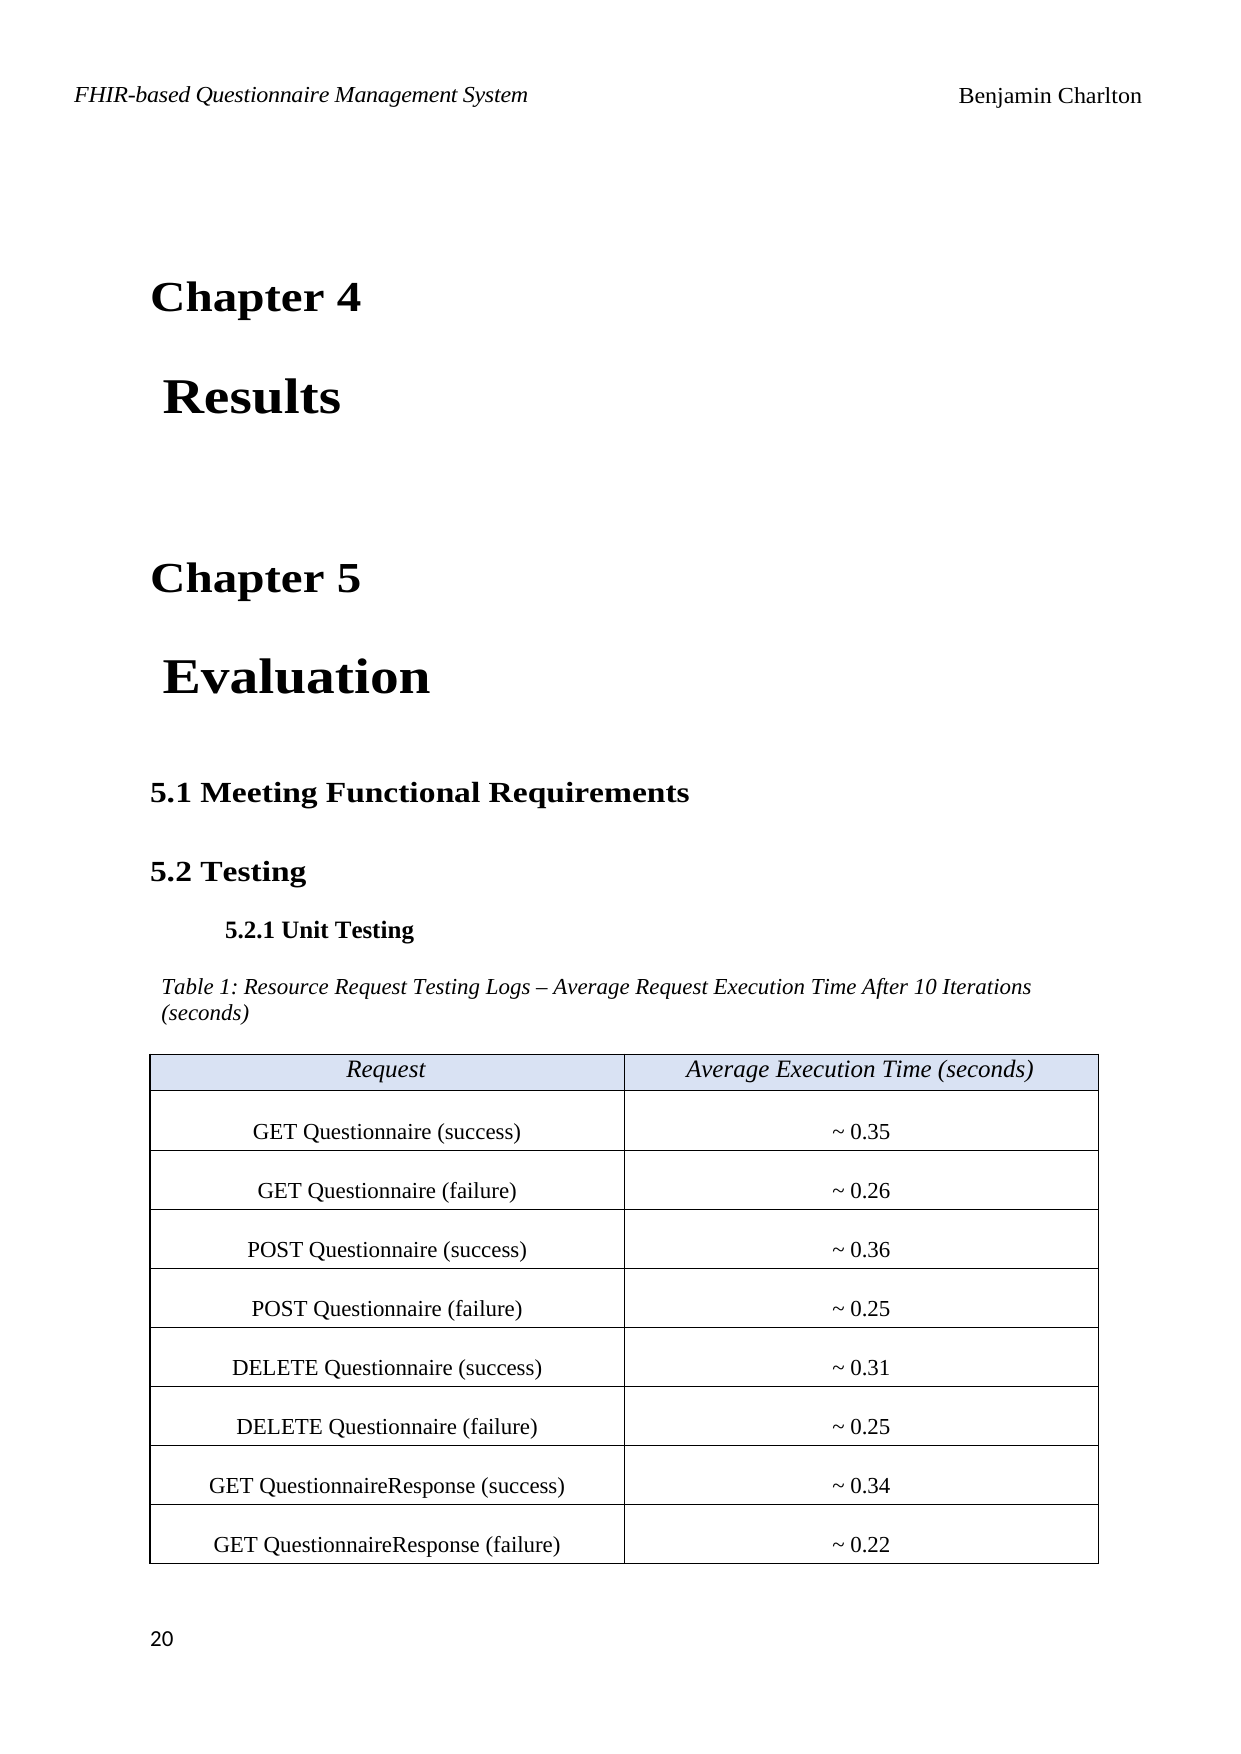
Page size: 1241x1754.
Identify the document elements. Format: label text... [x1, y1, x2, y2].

table_cell POST Questionnaire (failure) [151, 1269, 624, 1327]
table_cell ~ 0.25 [625, 1269, 1098, 1327]
table_cell ~ 0.25 [625, 1387, 1098, 1445]
table_cell POST Questionnaire (success) [151, 1210, 624, 1268]
subtitle Results [162, 366, 1090, 424]
table_cell GET QuestionnaireResponse (success) [151, 1446, 624, 1504]
table_cell Average Execution Time (seconds) [625, 1055, 1098, 1090]
table_cell DELETE Questionnaire (success) [151, 1328, 624, 1386]
subtitle 5.2 Testing [150, 854, 1090, 887]
table_cell ~ 0.34 [625, 1446, 1098, 1504]
subtitle 5.1 Meeting Functional Requirements [150, 776, 1090, 809]
subtitle Evaluation [162, 647, 1090, 704]
table_cell GET Questionnaire (failure) [151, 1151, 624, 1208]
table_header Table 1: Resource Request Testing Logs – Average Request Execution Time After 10 Iterations (seconds) [150, 973, 1098, 1053]
table_cell GET QuestionnaireResponse (failure) [151, 1505, 624, 1563]
subtitle Chapter 4 [150, 272, 1090, 321]
text 5.2.1 Unit Testing [150, 915, 1090, 944]
table_cell ~ 0.22 [625, 1505, 1098, 1563]
table_cell ~ 0.31 [625, 1328, 1098, 1386]
table_cell GET Questionnaire (success) [151, 1091, 624, 1149]
table_cell Request [151, 1055, 624, 1090]
table_cell ~ 0.35 [625, 1091, 1098, 1149]
table_cell ~ 0.26 [625, 1151, 1098, 1208]
table_cell ~ 0.36 [625, 1210, 1098, 1268]
table_cell DELETE Questionnaire (failure) [151, 1387, 624, 1445]
subtitle Chapter 5 [150, 553, 1090, 602]
